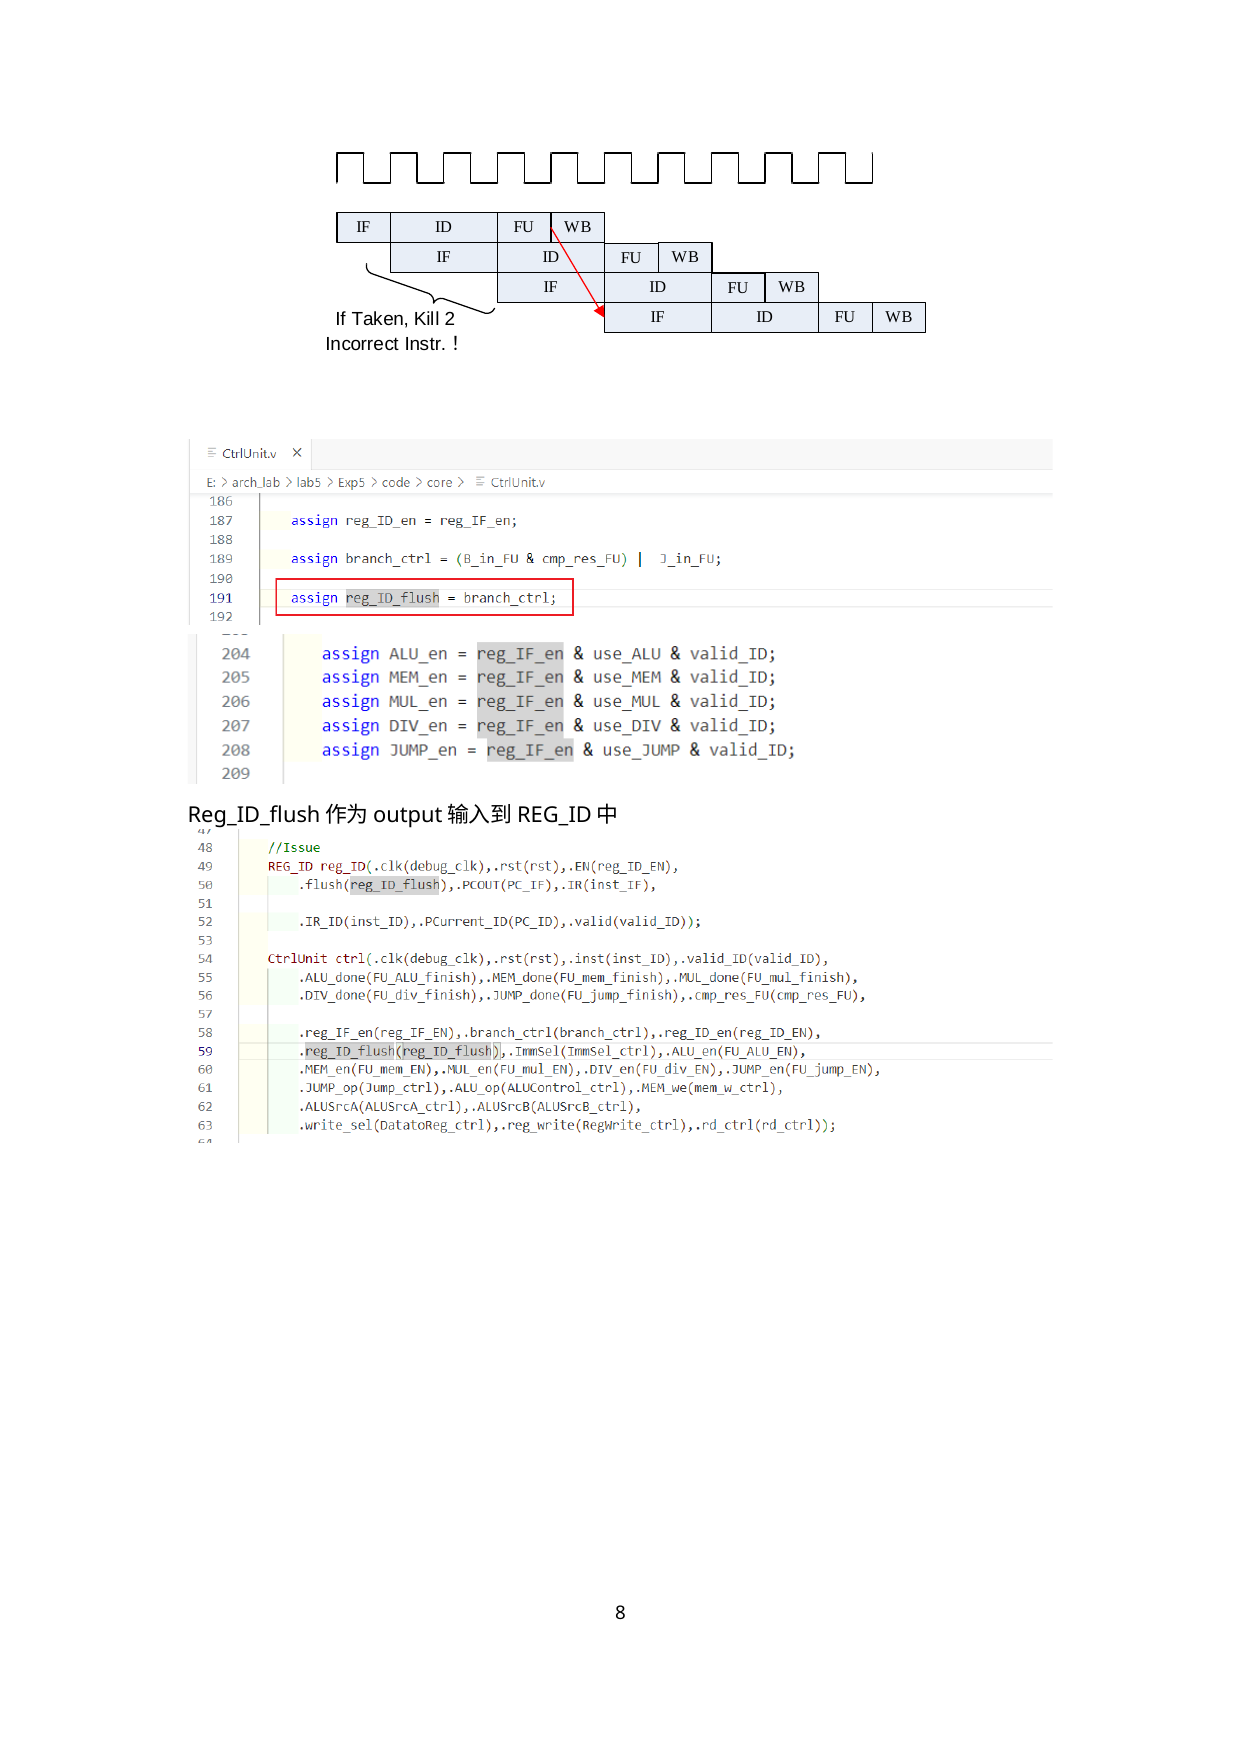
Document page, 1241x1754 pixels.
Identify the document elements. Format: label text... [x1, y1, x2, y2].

picture [187, 439, 1053, 625]
text Reg_ID_flush作为output输入到REG_ID中 [187, 797, 1053, 829]
picture [187, 634, 1053, 784]
picture [187, 829, 1053, 1143]
